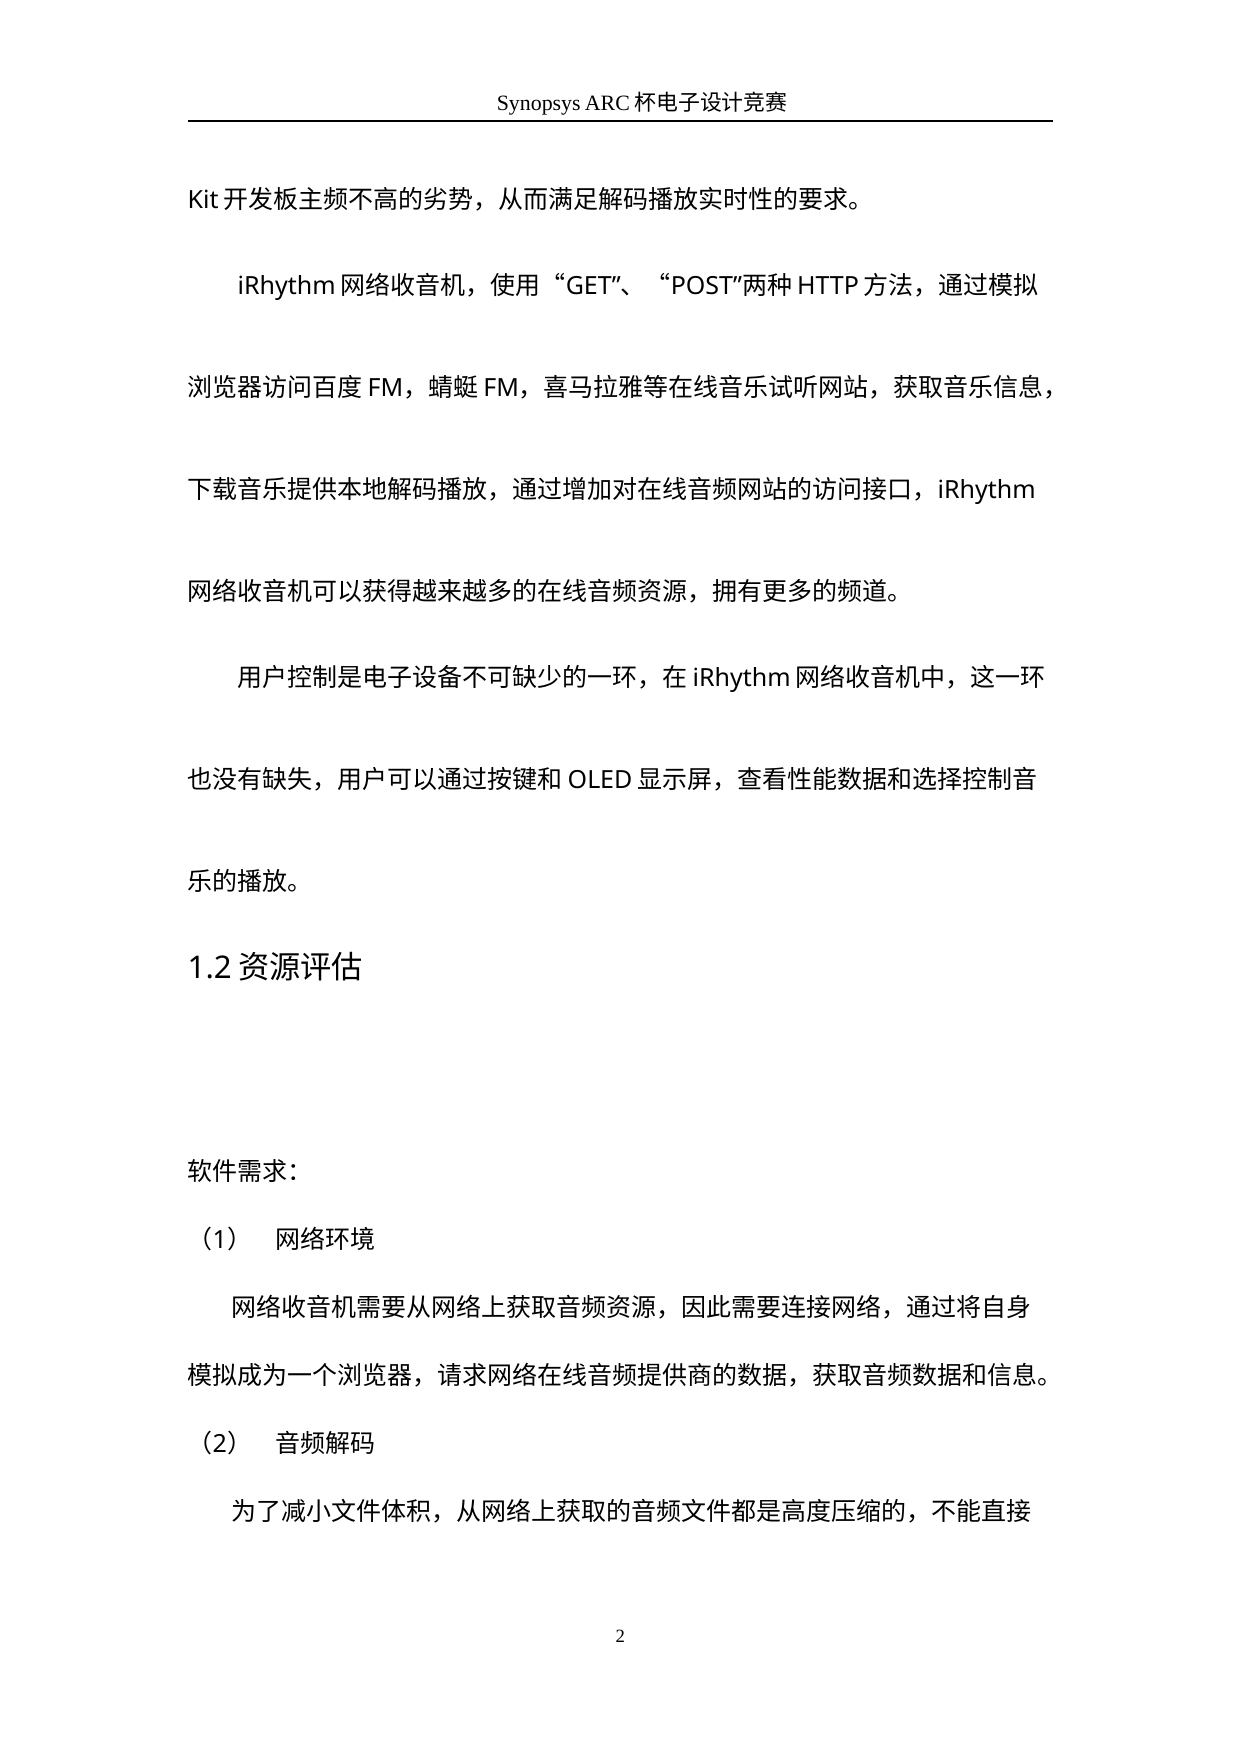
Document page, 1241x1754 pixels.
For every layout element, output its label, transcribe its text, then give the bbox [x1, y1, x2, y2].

text iRhythm网络收音机，使用“GET”、“POST”两种HTTP方法，通过模拟浏览器访问百度FM，蜻蜓FM，喜马拉雅等在线音乐试听网站，获取音乐信息，下载音乐提供本地解码播放，通过增加对在线音频网站的访问接口，iRhythm网络收音机可以获得越来越多的在线音频资源，拥有更多的频道。 [187, 250, 1053, 623]
list 音频解码 [187, 1407, 1053, 1475]
text 用户控制是电子设备不可缺少的一环，在iRhythm网络收音机中，这一环也没有缺失，用户可以通过按键和OLED显示屏，查看性能数据和选择控制音乐的播放。 [187, 642, 1053, 913]
subtitle 1.2资源评估 [187, 931, 1053, 999]
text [187, 164, 1053, 232]
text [187, 1475, 1053, 1543]
text 软件需求： [187, 1136, 1053, 1203]
text 网络收音机需要从网络上获取音频资源，因此需要连接网络，通过将自身模拟成为一个浏览器，请求网络在线音频提供商的数据，获取音频数据和信息。 [187, 1271, 1053, 1407]
list 网络环境 [187, 1203, 1053, 1271]
